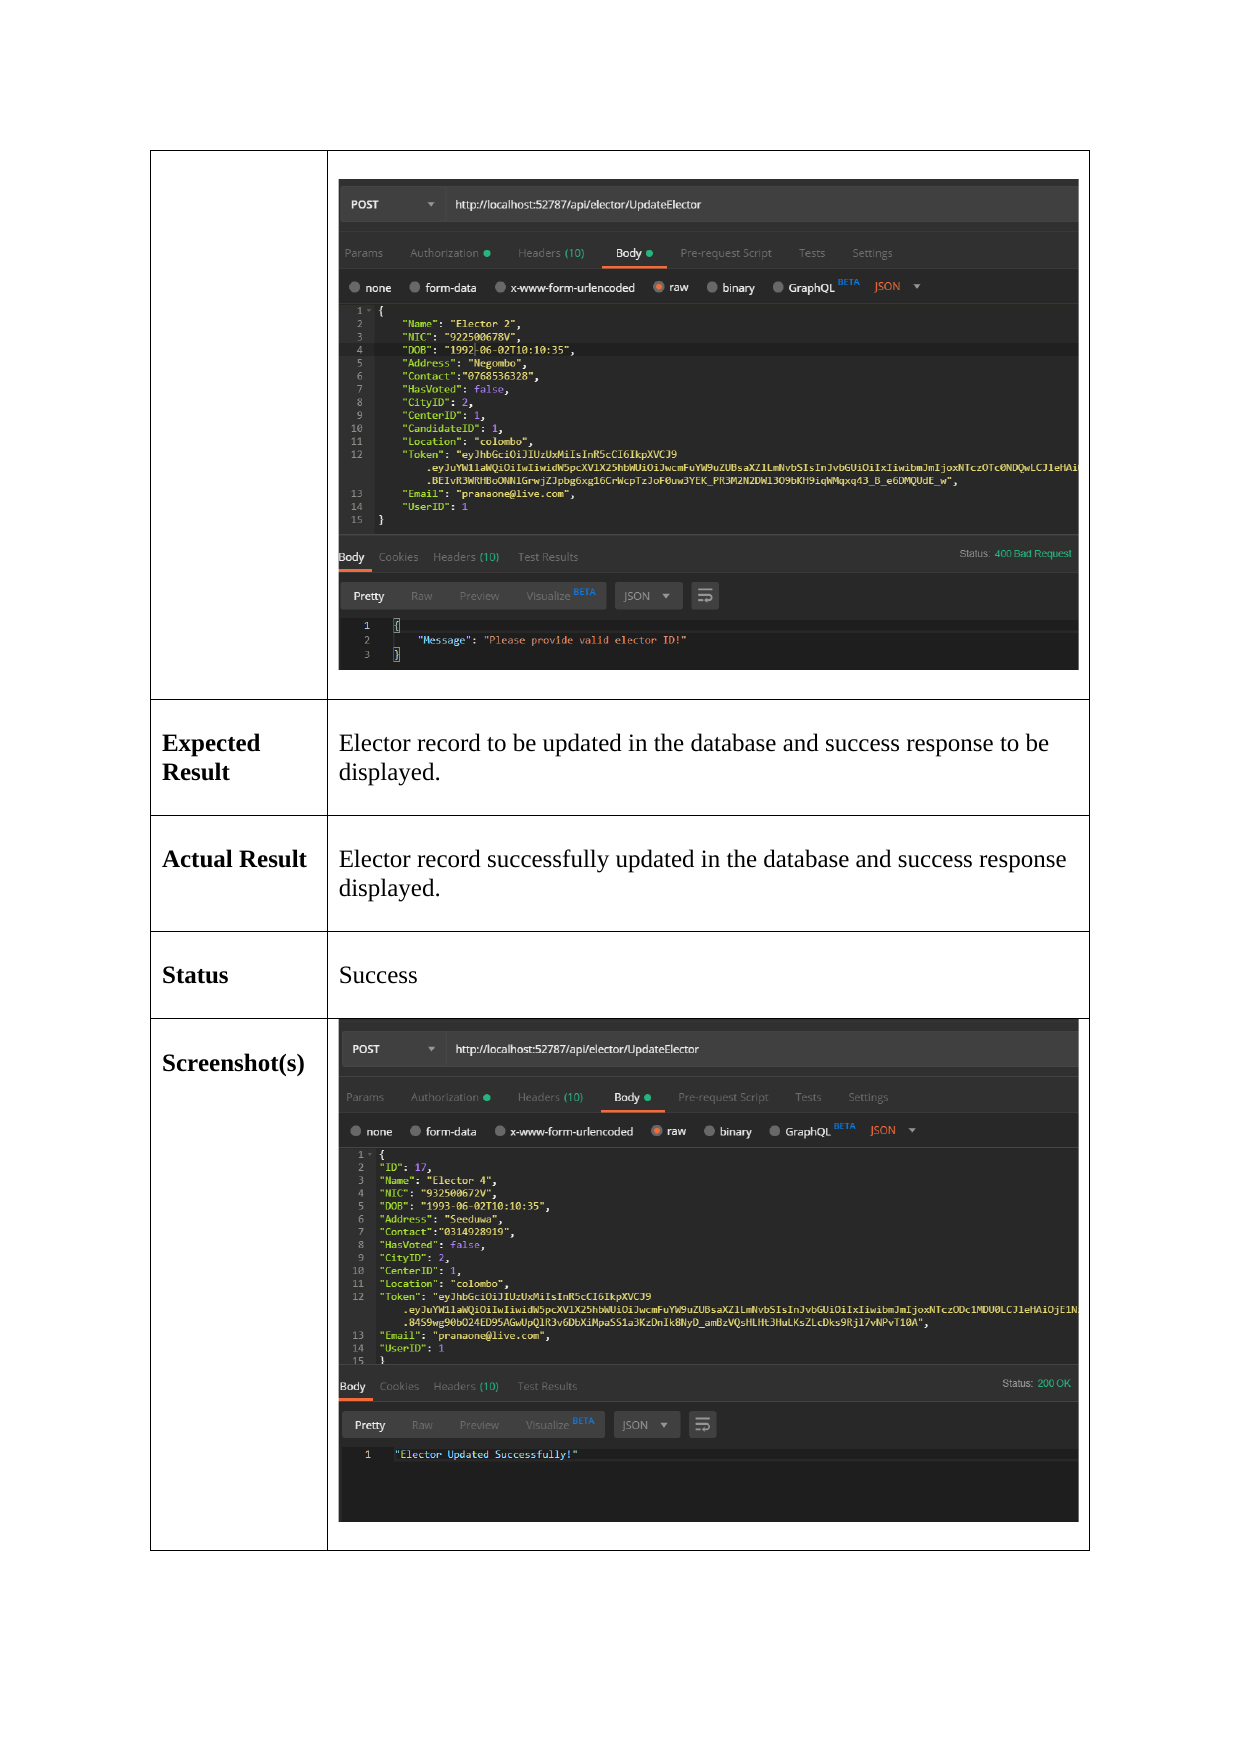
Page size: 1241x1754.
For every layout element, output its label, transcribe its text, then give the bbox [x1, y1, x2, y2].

table_cell [328, 1019, 1089, 1550]
table_cell Success [328, 932, 1089, 1018]
table_cell Expected Result [151, 700, 327, 815]
table_cell Elector record successfully updated in the database and success response displayed. [328, 816, 1089, 931]
table_cell Status [151, 932, 327, 1018]
table_cell Elector record to be updated in the database and success response to be displayed. [328, 700, 1089, 815]
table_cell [328, 151, 1089, 699]
table_cell Screenshot(s) [151, 1019, 327, 1550]
table_cell Actual Result [151, 816, 327, 931]
picture [338, 179, 1079, 670]
picture [338, 1019, 1079, 1522]
